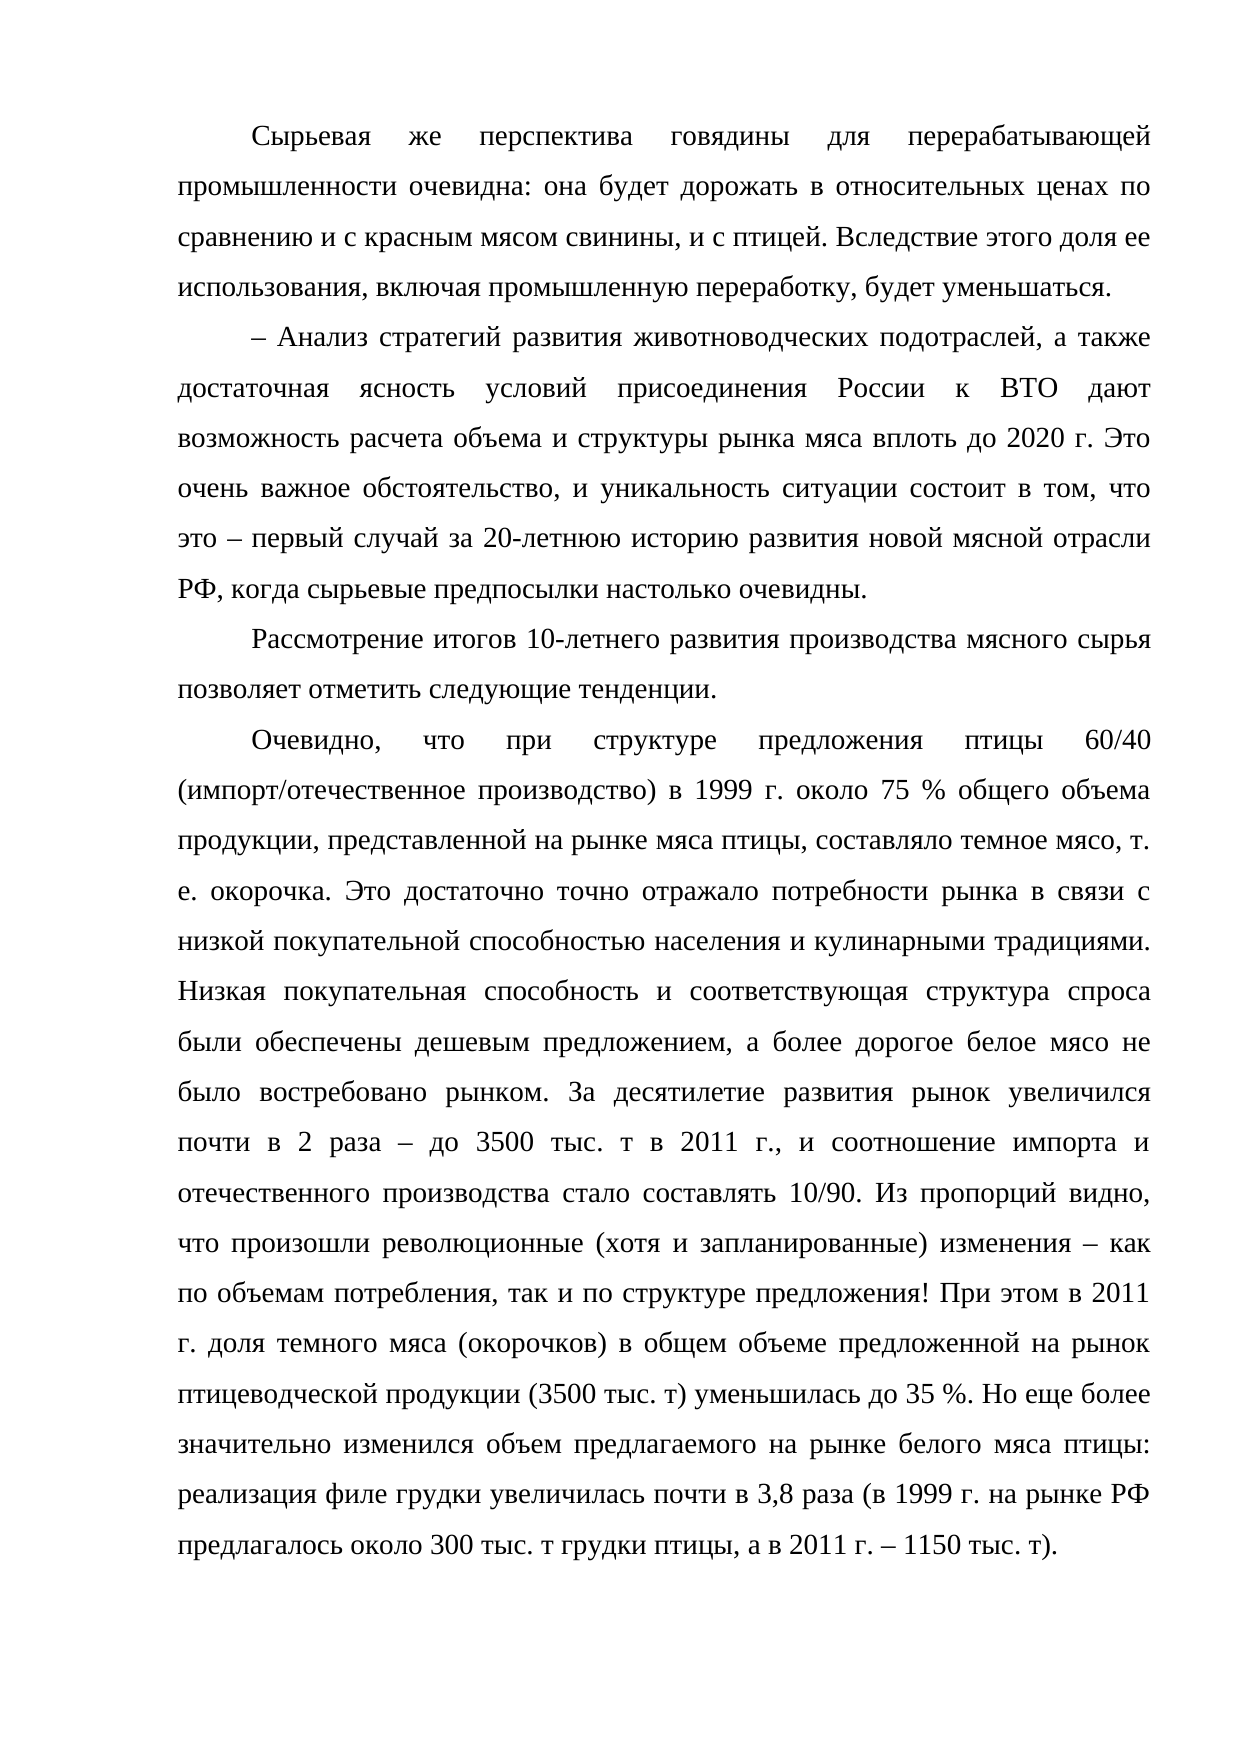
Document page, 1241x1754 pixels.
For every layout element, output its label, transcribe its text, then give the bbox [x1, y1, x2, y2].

text Сырьевая же перспектива говядины для перерабатывающей промышленности очевидна: она будет дорожать в относительных ценах по сравнению и с красным мясом свинины, и с птицей. Вследствие этого доля ее использования, включая промышленную переработку, будет уменьшаться. [177, 118, 1152, 303]
text – Анализ стратегий развития животноводческих подотраслей, а также достаточная ясность условий присоединения России к ВТО дают возможность расчета объема и структуры рынка мяса вплоть до 2020 г. Это очень важное обстоятельство, и уникальность ситуации состоит в том, что это – первый случай за 20-летнюю историю развития новой мясной отрасли РФ, когда сырьевые предпосылки настолько очевидны. [177, 319, 1152, 604]
text Очевидно, что при структуре предложения птицы 60/40 (импорт/отечественное производство) в 1999 г. около 75 % общего объема продукции, представленной на рынке мяса птицы, составляло темное мясо, т. е. окорочка. Это достаточно точно отражало потребности рынка в связи с низкой покупательной способностью населения и кулинарными традициями. Низкая покупательная способность и соответствующая структура спроса были обеспечены дешевым предложением, а более дорогое белое мясо не было востребовано рынком. За десятилетие развития рынок увеличился почти в 2 раза – до 3500 тыс. т в 2011 г., и соотношение импорта и отечественного производства стало составлять 10/90. Из пропорций видно, что произошли революционные (хотя и запланированные) изменения – как по объемам потребления, так и по структуре предложения! При этом в 2011 г. доля темного мяса (окорочков) в общем объеме предложенной на рынок птицеводческой продукции (3500 тыс. т) уменьшилась до 35 %. Но еще более значительно изменился объем предлагаемого на рынке белого мяса птицы: реализация филе грудки увеличилась почти в 3,8 раза (в 1999 г. на рынке РФ предлагалось около 300 тыс. т грудки птицы, а в 2011 г. – 1150 тыс. т). [177, 722, 1152, 1560]
text Рассмотрение итогов 10-летнего развития производства мясного сырья позволяет отметить следующие тенденции. [177, 621, 1152, 705]
